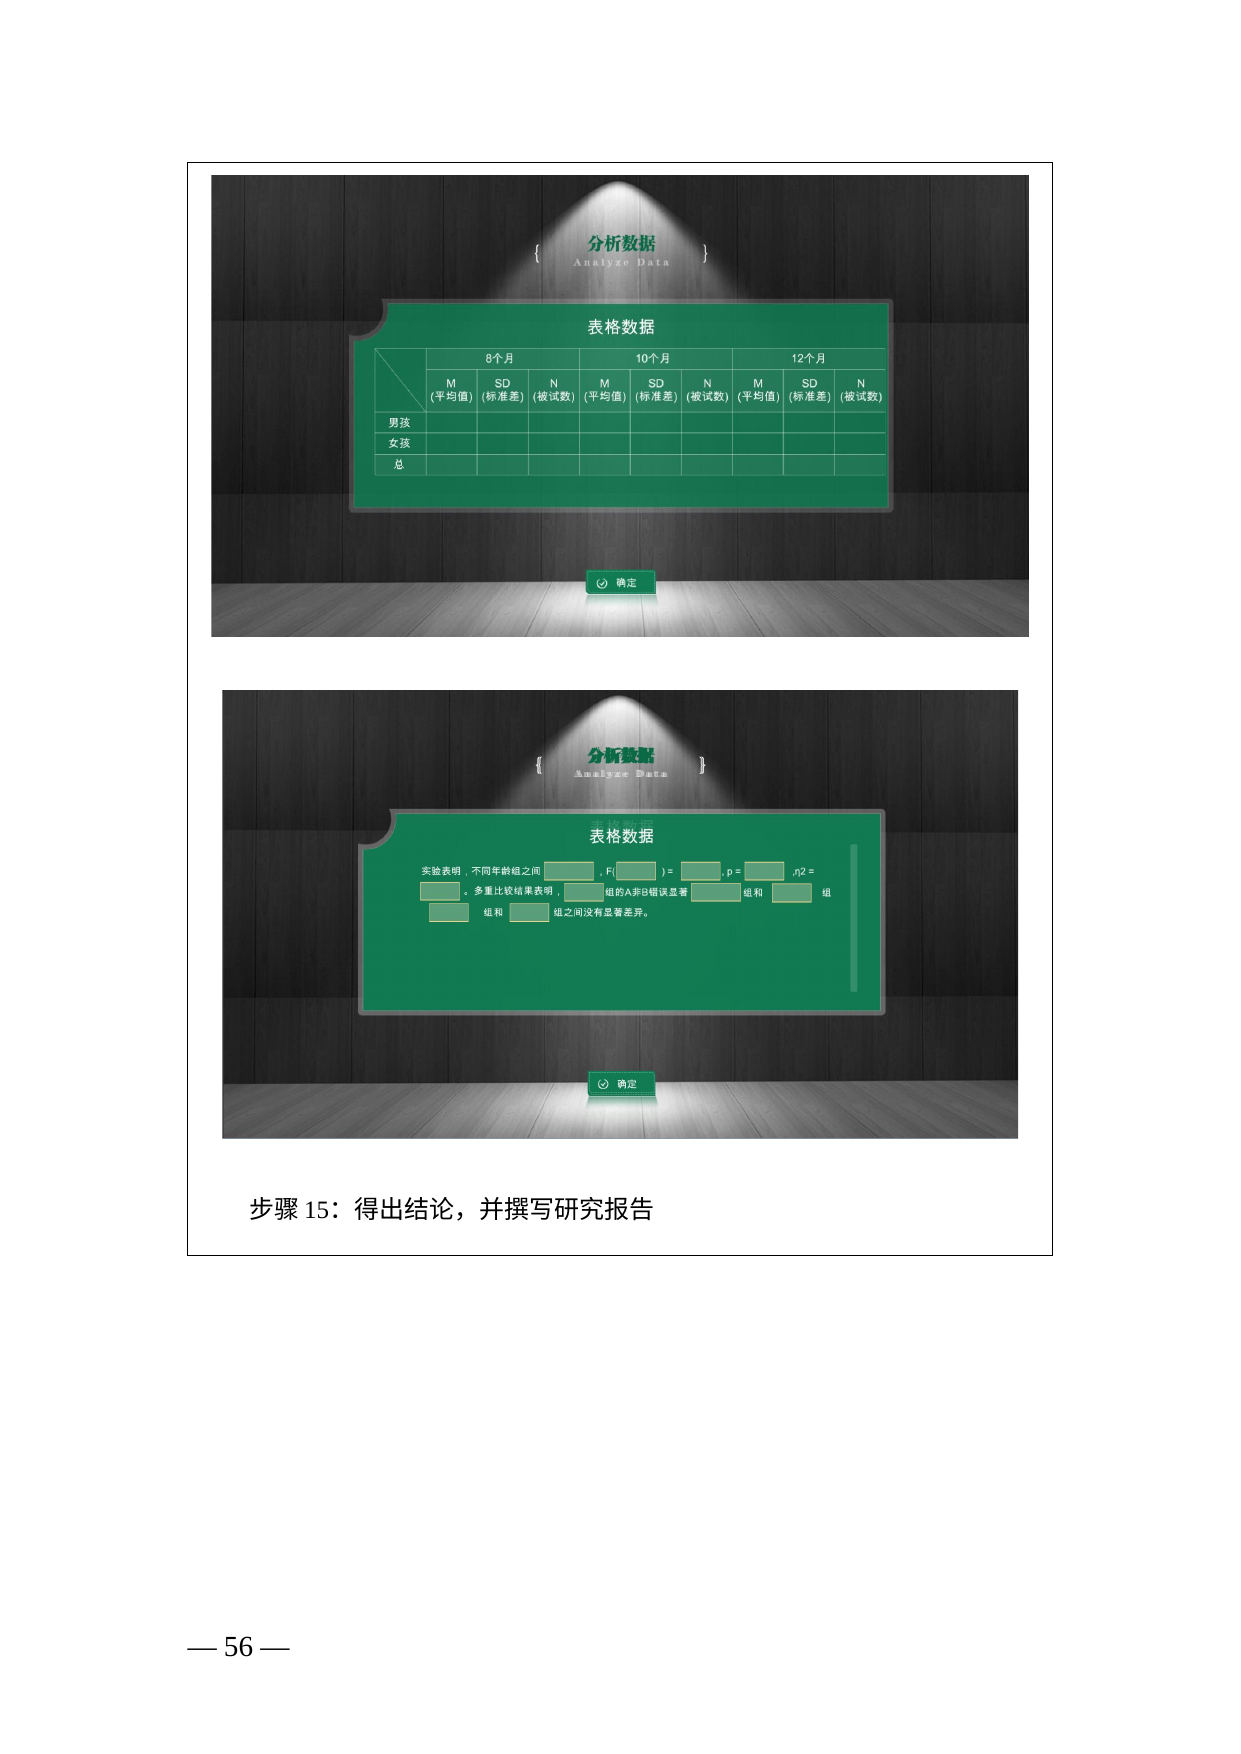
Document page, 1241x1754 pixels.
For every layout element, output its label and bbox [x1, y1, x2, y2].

picture [211, 175, 1029, 637]
picture [222, 690, 1019, 1139]
table_cell [188, 163, 1052, 1255]
